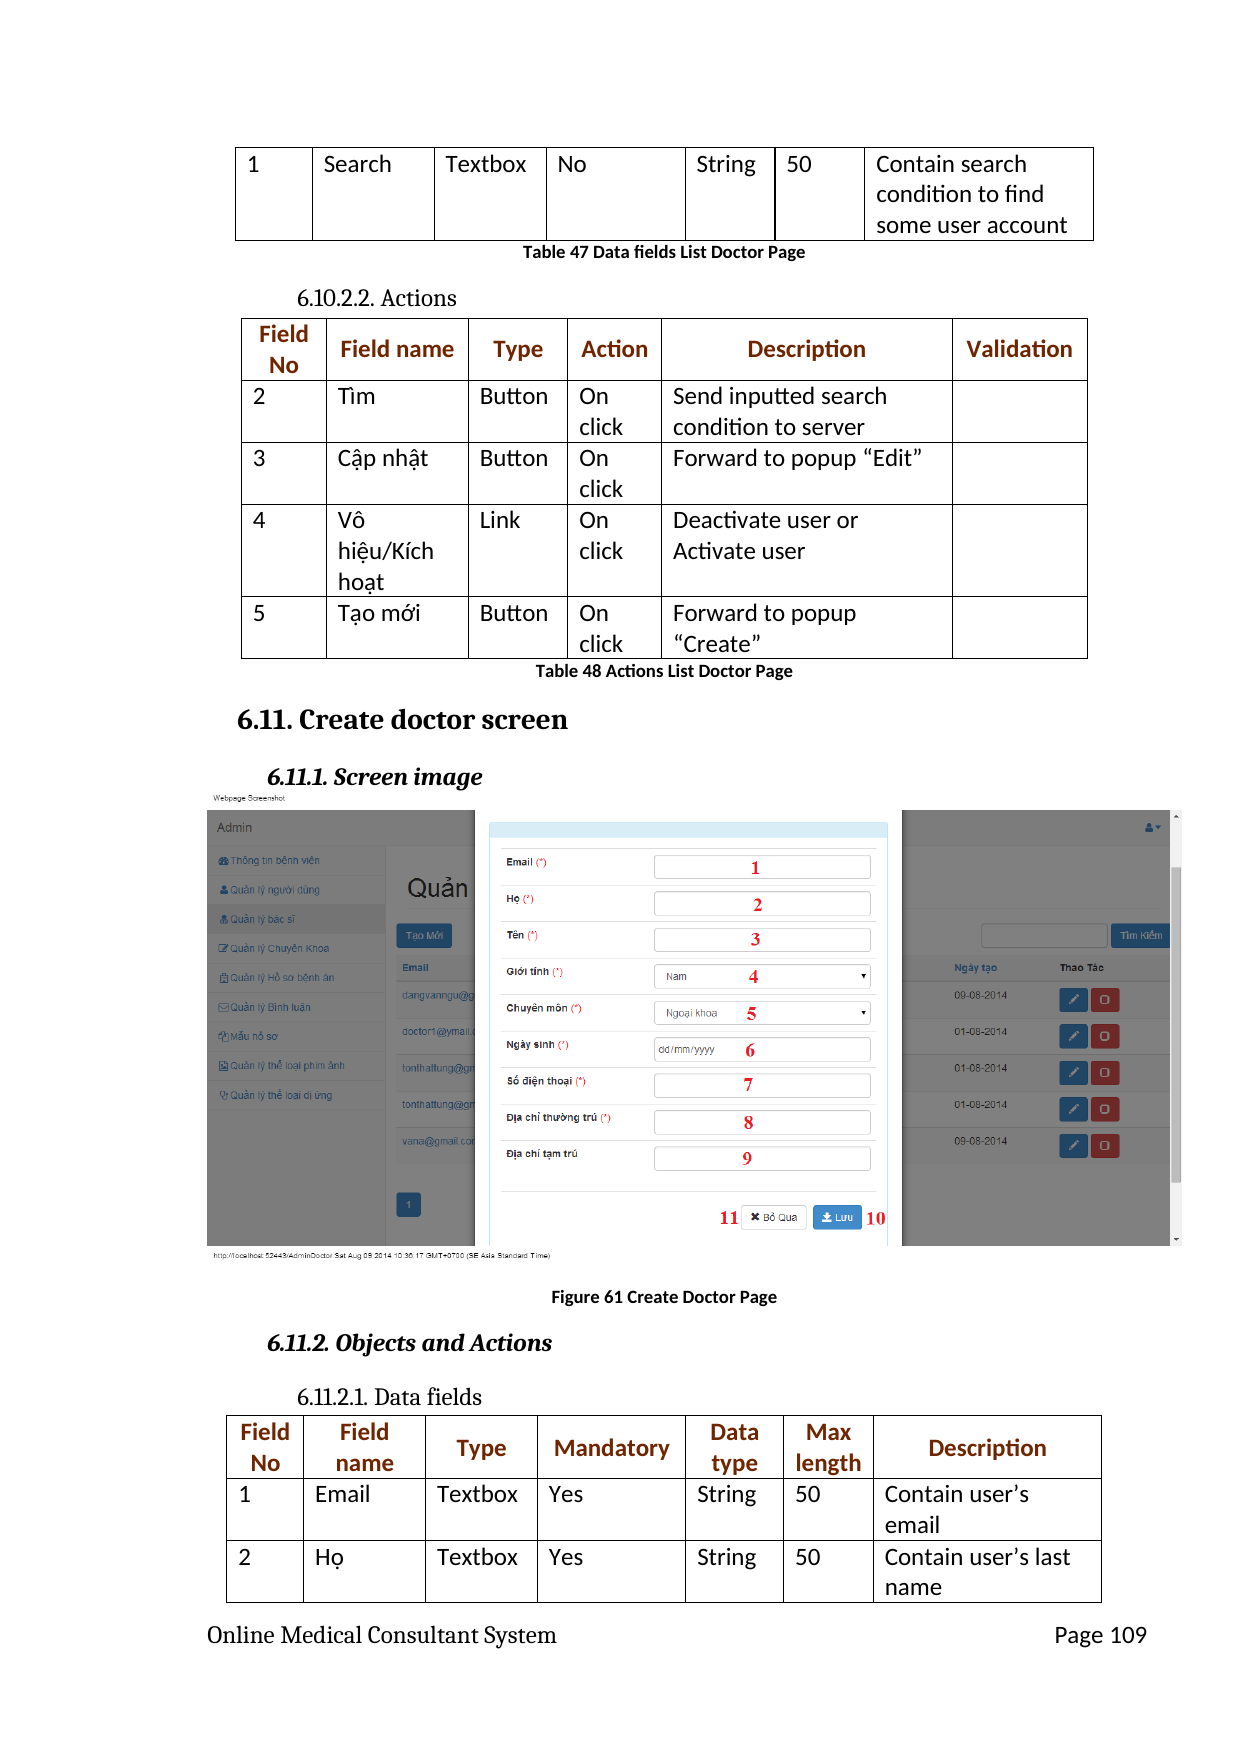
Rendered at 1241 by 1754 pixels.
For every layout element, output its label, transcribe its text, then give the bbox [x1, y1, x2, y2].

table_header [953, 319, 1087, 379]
subtitle Data fields [282, 1382, 1122, 1411]
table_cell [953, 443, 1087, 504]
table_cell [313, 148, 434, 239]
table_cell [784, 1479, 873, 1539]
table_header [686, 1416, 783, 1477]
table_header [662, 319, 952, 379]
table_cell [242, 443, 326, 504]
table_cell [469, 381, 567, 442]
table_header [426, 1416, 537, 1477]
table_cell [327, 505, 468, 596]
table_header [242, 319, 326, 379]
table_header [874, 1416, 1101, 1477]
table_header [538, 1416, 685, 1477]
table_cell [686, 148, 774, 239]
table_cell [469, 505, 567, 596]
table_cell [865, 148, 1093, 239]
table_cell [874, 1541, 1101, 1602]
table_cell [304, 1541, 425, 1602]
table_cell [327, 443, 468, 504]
text Table Actions List Doctor Page [207, 659, 1122, 682]
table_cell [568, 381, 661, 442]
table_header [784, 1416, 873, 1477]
subtitle Objects and Actions [267, 1328, 1122, 1357]
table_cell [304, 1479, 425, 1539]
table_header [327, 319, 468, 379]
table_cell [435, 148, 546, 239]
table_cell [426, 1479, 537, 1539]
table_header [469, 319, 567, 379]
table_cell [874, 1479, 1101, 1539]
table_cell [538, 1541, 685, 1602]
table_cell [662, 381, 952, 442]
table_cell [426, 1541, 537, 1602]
text Table Data fields List Doctor Page [207, 241, 1122, 263]
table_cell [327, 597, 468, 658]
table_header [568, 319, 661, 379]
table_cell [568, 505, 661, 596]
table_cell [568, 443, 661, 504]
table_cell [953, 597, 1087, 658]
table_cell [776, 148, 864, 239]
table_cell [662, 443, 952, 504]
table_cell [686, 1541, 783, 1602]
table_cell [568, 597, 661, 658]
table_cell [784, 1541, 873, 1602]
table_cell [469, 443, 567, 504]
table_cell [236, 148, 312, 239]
picture [207, 795, 1182, 1260]
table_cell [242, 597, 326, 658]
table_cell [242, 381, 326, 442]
subtitle Create doctor screen [237, 703, 1122, 737]
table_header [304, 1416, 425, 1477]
text Figure Create Doctor Page [207, 1285, 1122, 1308]
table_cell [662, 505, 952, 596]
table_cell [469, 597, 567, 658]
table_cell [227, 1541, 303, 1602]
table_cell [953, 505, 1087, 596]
subtitle Screen image [267, 762, 1122, 791]
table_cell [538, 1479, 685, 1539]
subtitle Actions [282, 284, 1122, 313]
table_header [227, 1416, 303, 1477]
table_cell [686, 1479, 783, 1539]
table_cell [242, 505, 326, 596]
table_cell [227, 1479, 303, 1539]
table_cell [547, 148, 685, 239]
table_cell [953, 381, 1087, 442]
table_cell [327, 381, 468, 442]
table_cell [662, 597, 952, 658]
